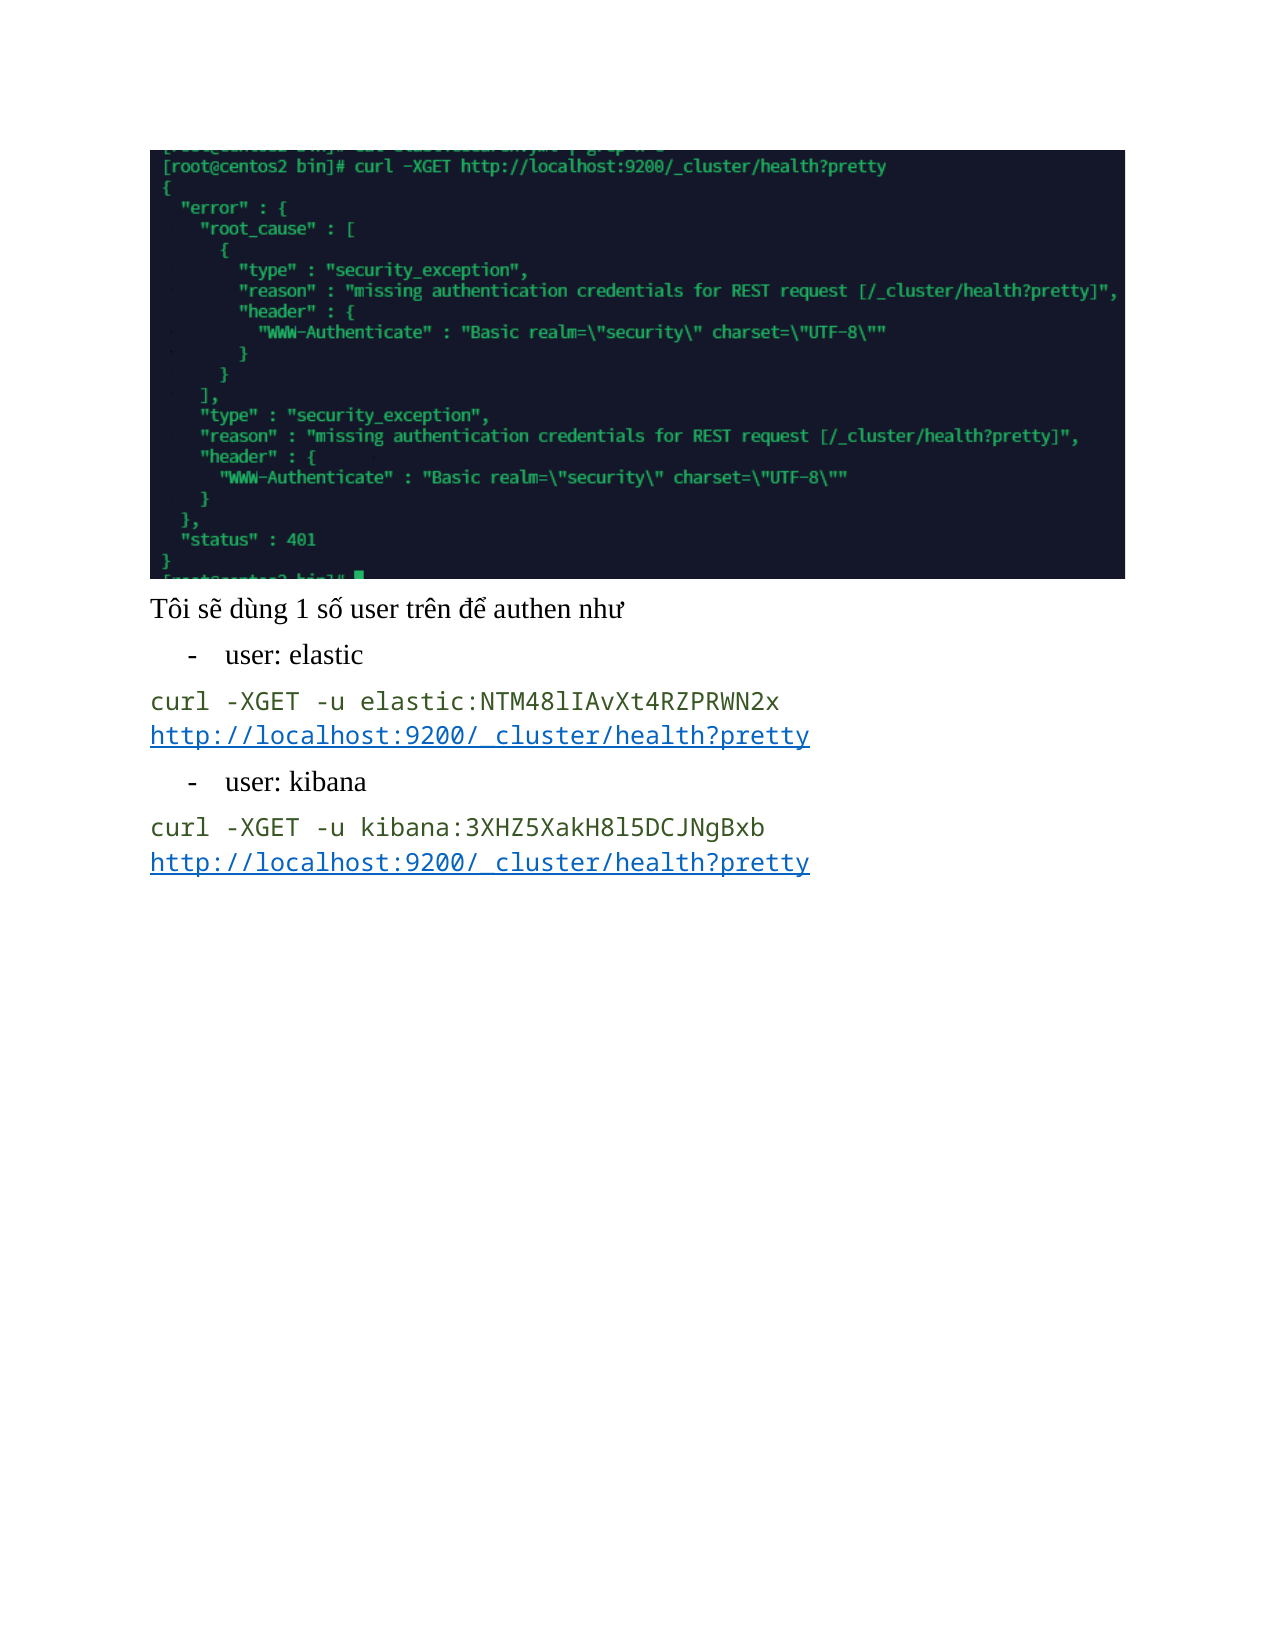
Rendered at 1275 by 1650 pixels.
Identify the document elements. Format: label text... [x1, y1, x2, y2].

text Tôi sẽ dùng 1 số user trên để authen như [150, 591, 1125, 625]
list user: elastic [187, 637, 1125, 671]
text curl -XGET -u kibana:3XHZ5XakH8l5DCJNgBxb http://localhost:9200/_cluster/health?pretty [150, 810, 1125, 878]
picture [150, 150, 1125, 579]
list user: kibana [187, 764, 1125, 798]
text curl -XGET -u elastic:NTM48lIAvXt4RZPRWN2x http://localhost:9200/_cluster/health?pretty [150, 683, 1125, 752]
